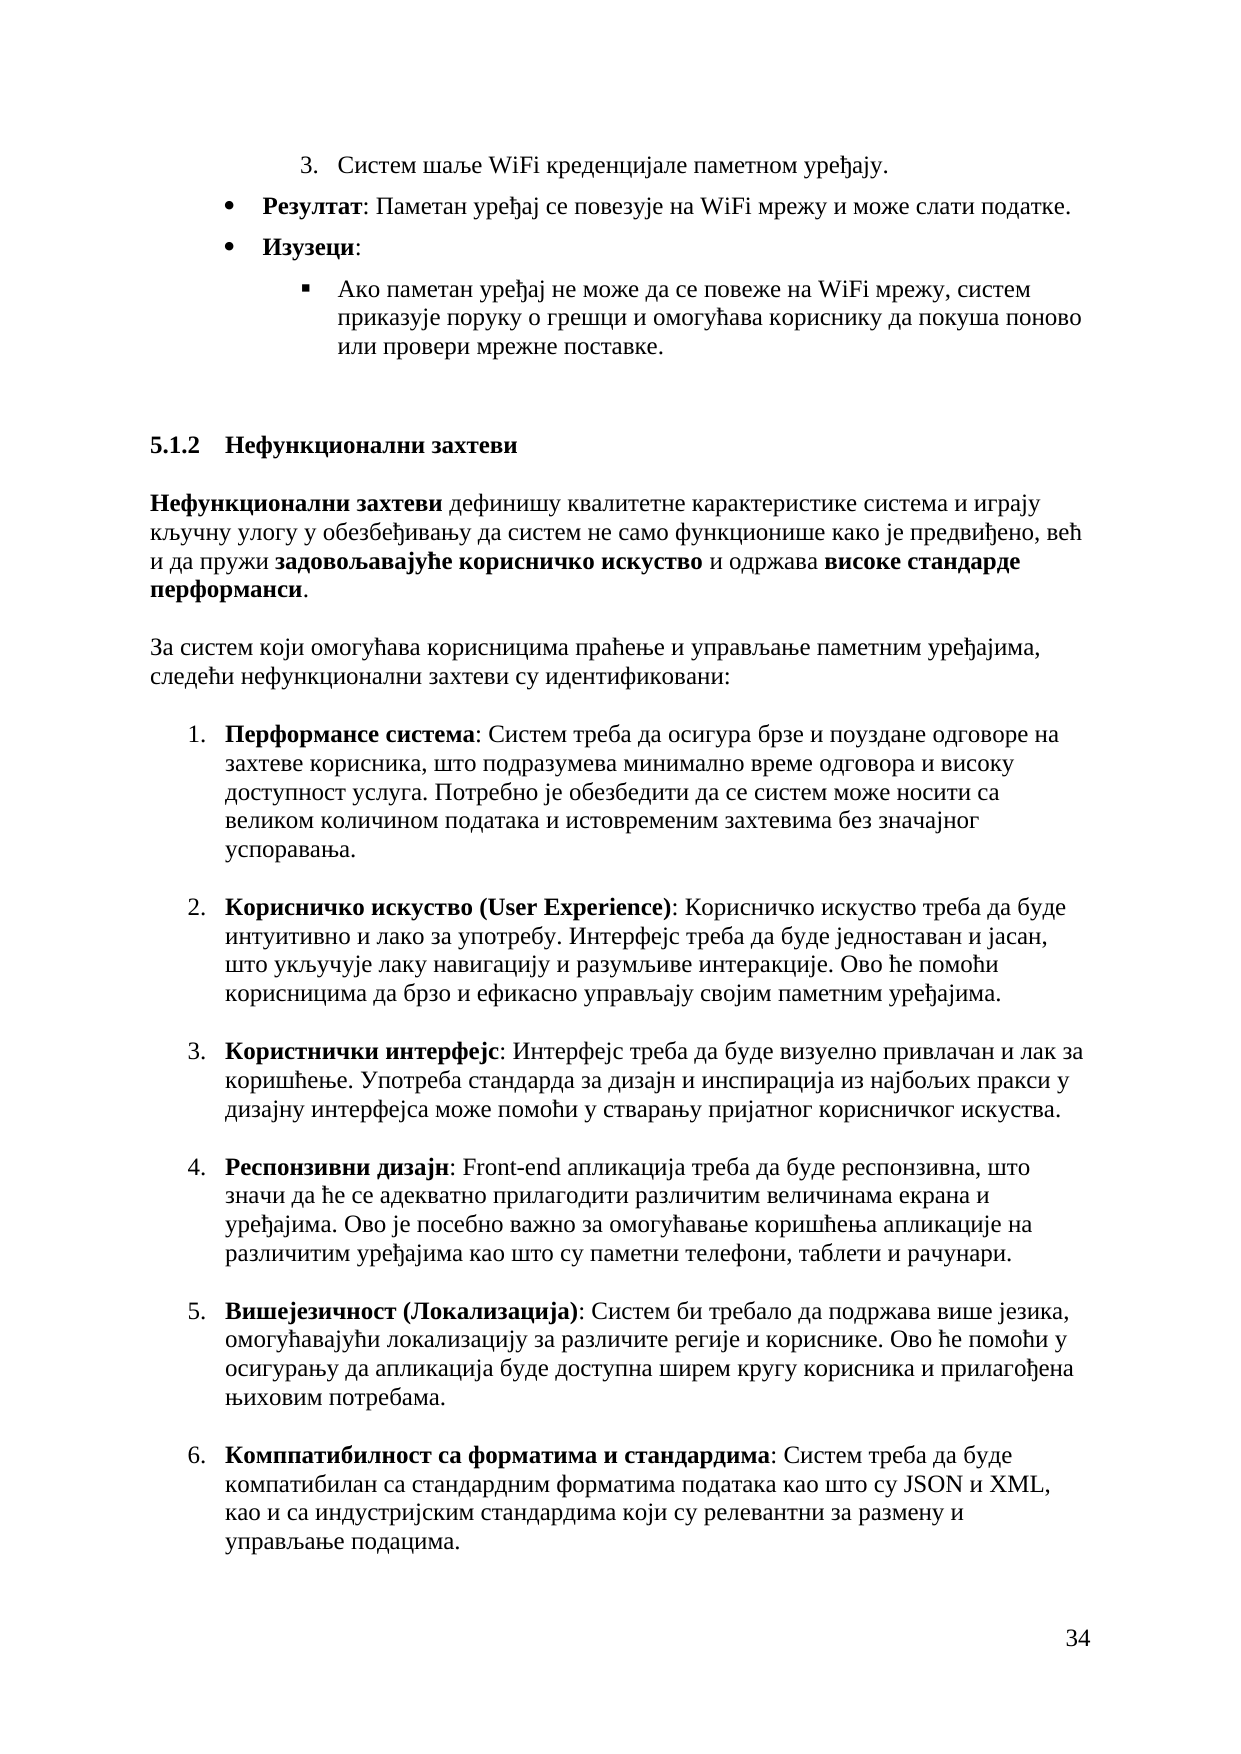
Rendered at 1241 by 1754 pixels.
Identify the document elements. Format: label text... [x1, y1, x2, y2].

list Систем шаље WiFi креденцијале паметном уређају. [300, 150, 1090, 179]
list Комппатибилност са форматима и стандардима: Систем треба да буде компатибилан са стандардним форматима података као што су JSON и XML, као и са индустријским стандардима који су релевантни за размену и управљање подацима. [187, 1440, 1090, 1555]
list Перформансе система: Систем треба да осигура брзе и поуздане одговоре на захтеве корисника, што подразумева минимално време одговора и високу доступност услуга. Потребно је обезбедити да се систем може носити са великом количином података и истовременим захтевима без значајног успоравања. [187, 719, 1090, 863]
text Нефункционални захтеви дефинишу квалитетне карактеристике система и играју кључну улогу у обезбеђивању да систем не само функционише како је предвиђено, већ и да пружи задовољавајуће корисничко искуство и одржава високе стандарде перформанси. [150, 488, 1090, 603]
text За систем који омогућава корисницима праћење и управљање паметним уређајима, следећи нефункционални захтеви су идентификовани: [150, 632, 1090, 690]
list Изузеци: [225, 232, 1090, 261]
list Респонзивни дизајн: Front-end апликација треба да буде респонзивна, што значи да ће се адекватно прилагодити различитим величинама екрана и уређајима. Ово је посебно важно за омогућавање коришћења апликације на различитим уређајима као што су паметни телефони, таблети и рачунари. [187, 1152, 1090, 1267]
list Ако паметан уређај не може да се повежe на WiFi мрежу, систем приказује поруку о грешци и омогућава кориснику да покуша поново или провери мрежне поставке. [300, 274, 1090, 360]
list Корисничко искуство (User Experience): Корисничко искуство треба да буде интуитивно и лако за употребу. Интерфејс треба да буде једноставан и јасан, што укључује лаку навигацију и разумљиве интеракције. Ово ће помоћи корисницима да брзо и ефикасно управљају својим паметним уређајима. [187, 892, 1090, 1007]
list Резултат: Паметан уређај се повезује на WiFi мрежу и може слати податке. [225, 191, 1090, 220]
subtitle Нефункционални захтеви [150, 430, 1090, 459]
list Користнички интерфејс: Интерфејс треба да буде визуелно привлачан и лак за коришћење. Употреба стандарда за дизајн и инспирација из најбољих пракси у дизајну интерфејса може помоћи у стварању пријатног корисничког искуства. [187, 1036, 1090, 1122]
list Вишејезичност (Локализација): Систем би требало да подржава више језика, омогућавајући локализацију за различите регије и кориснике. Ово ће помоћи у осигурању да апликација буде доступна ширем кругу корисника и прилагођена њиховим потребама. [187, 1296, 1090, 1411]
